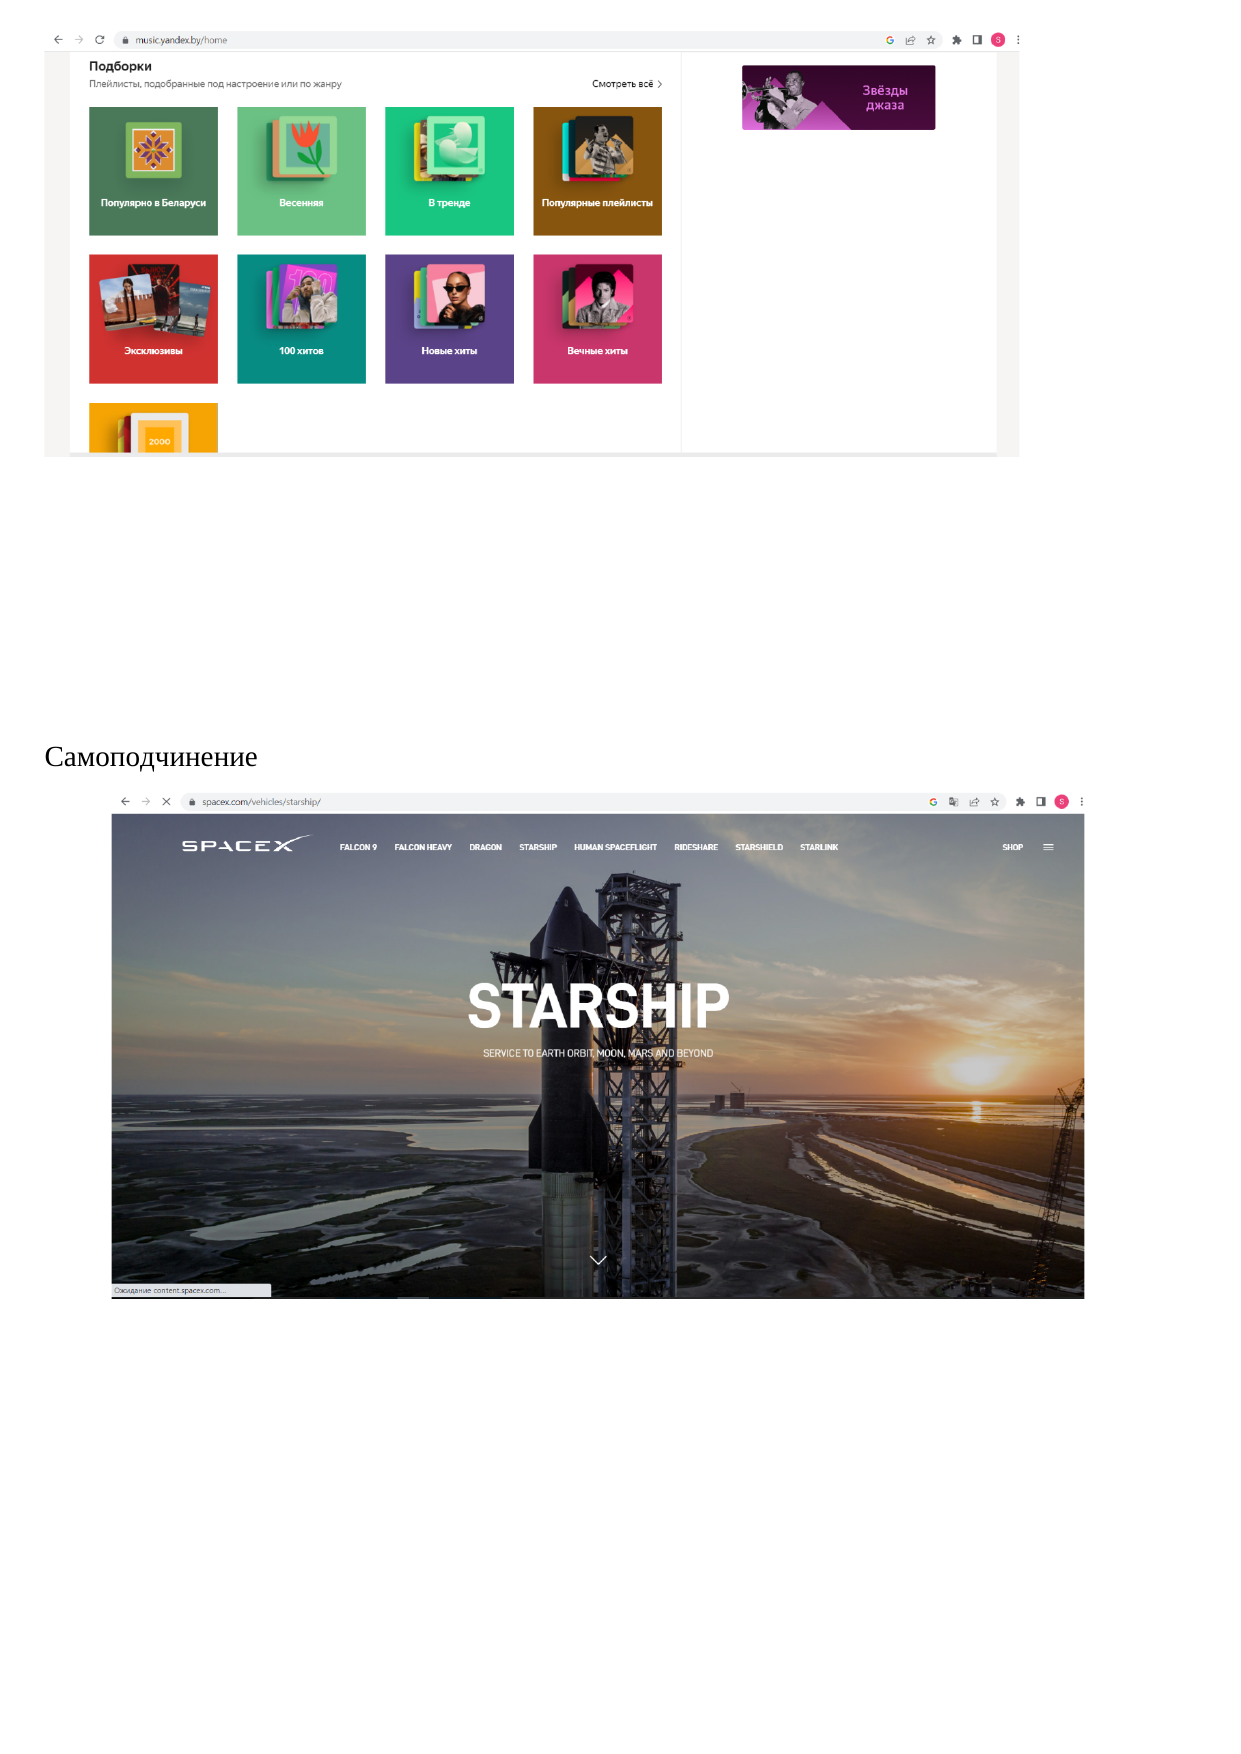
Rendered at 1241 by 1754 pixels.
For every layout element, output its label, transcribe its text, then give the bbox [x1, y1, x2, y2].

picture [111, 792, 1085, 1299]
picture [44, 29, 1020, 457]
text Самоподчинение [44, 739, 1152, 773]
